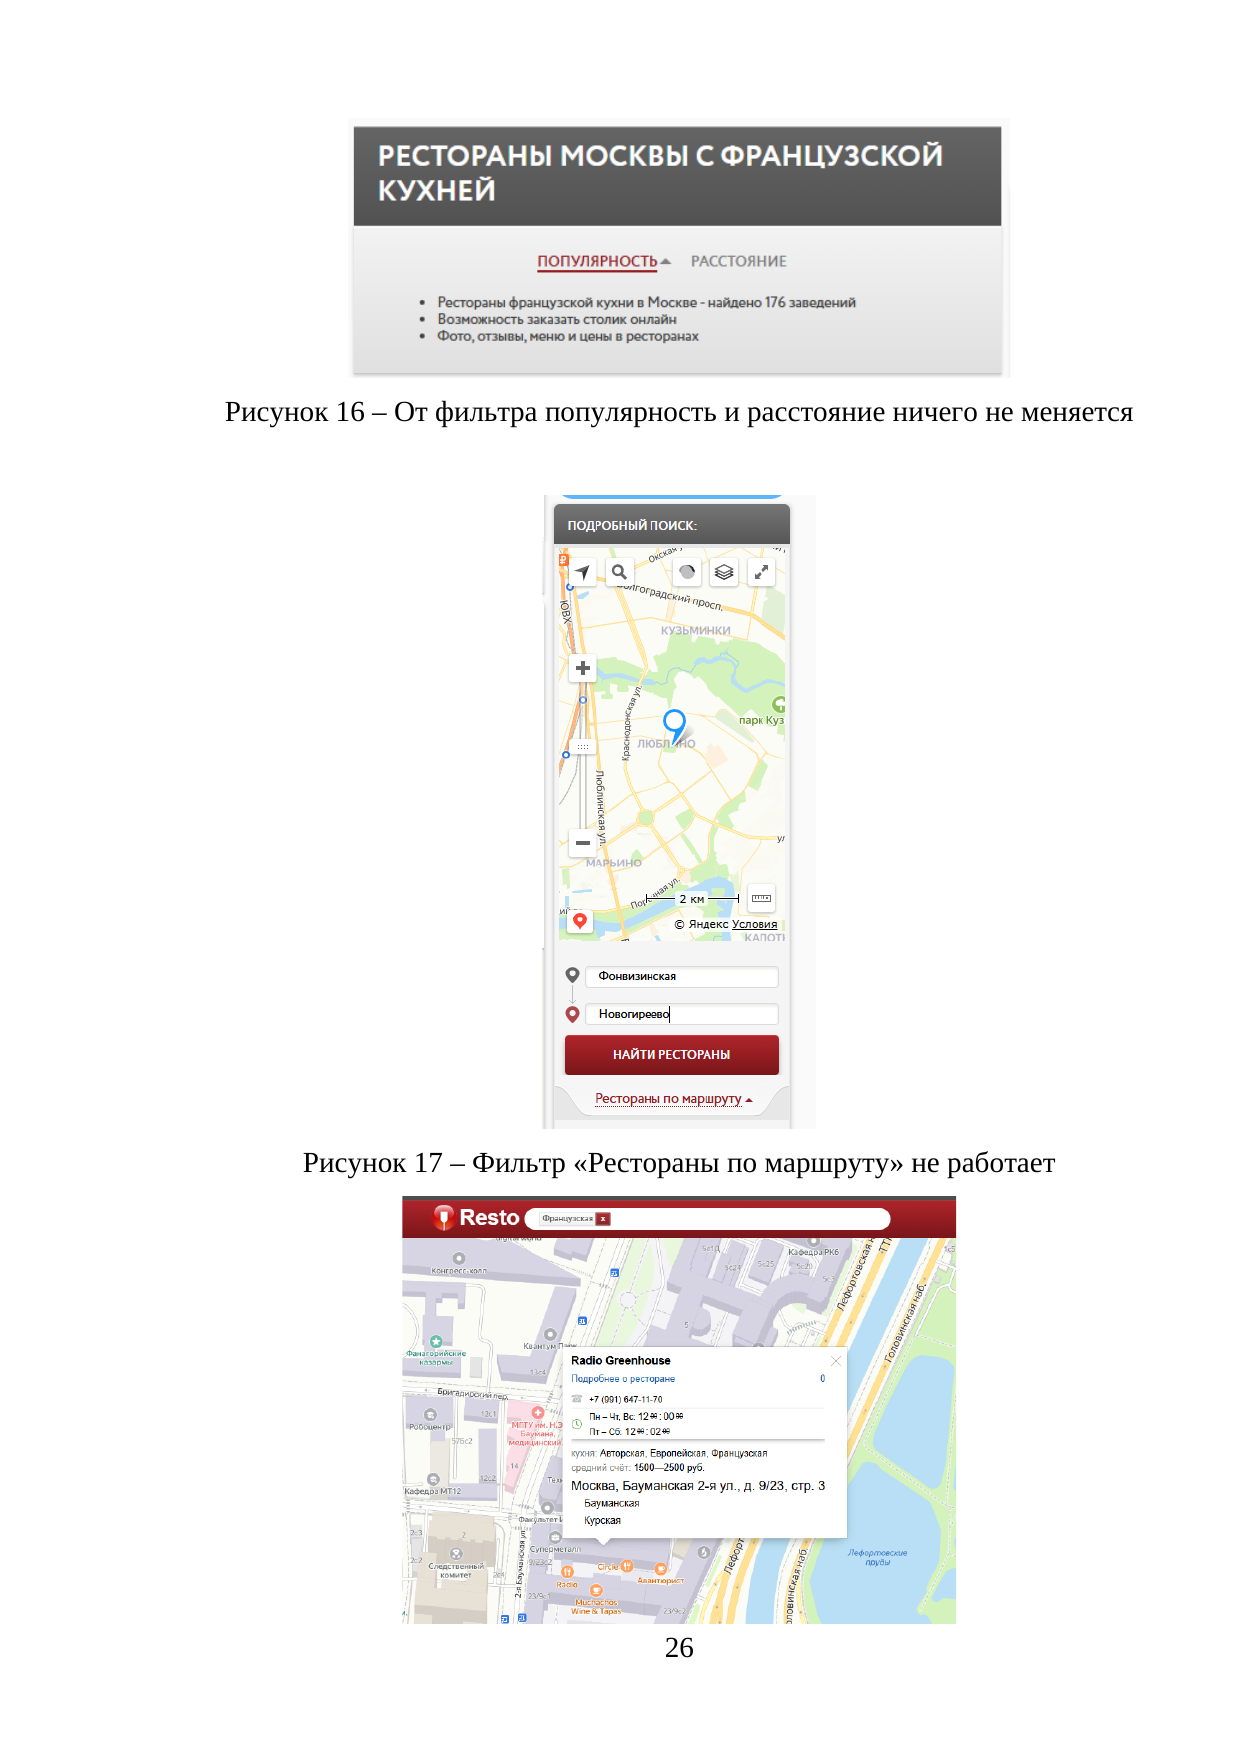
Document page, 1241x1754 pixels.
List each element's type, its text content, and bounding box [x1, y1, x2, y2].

picture [348, 118, 1011, 378]
text Рисунок 17 – Фильтр «Рестораны по маршруту» не работает [177, 1146, 1181, 1179]
text Рисунок 16 – От фильтра популярность и расстояние ничего не меняется [177, 394, 1181, 428]
picture [402, 1196, 957, 1624]
picture [542, 495, 817, 1129]
